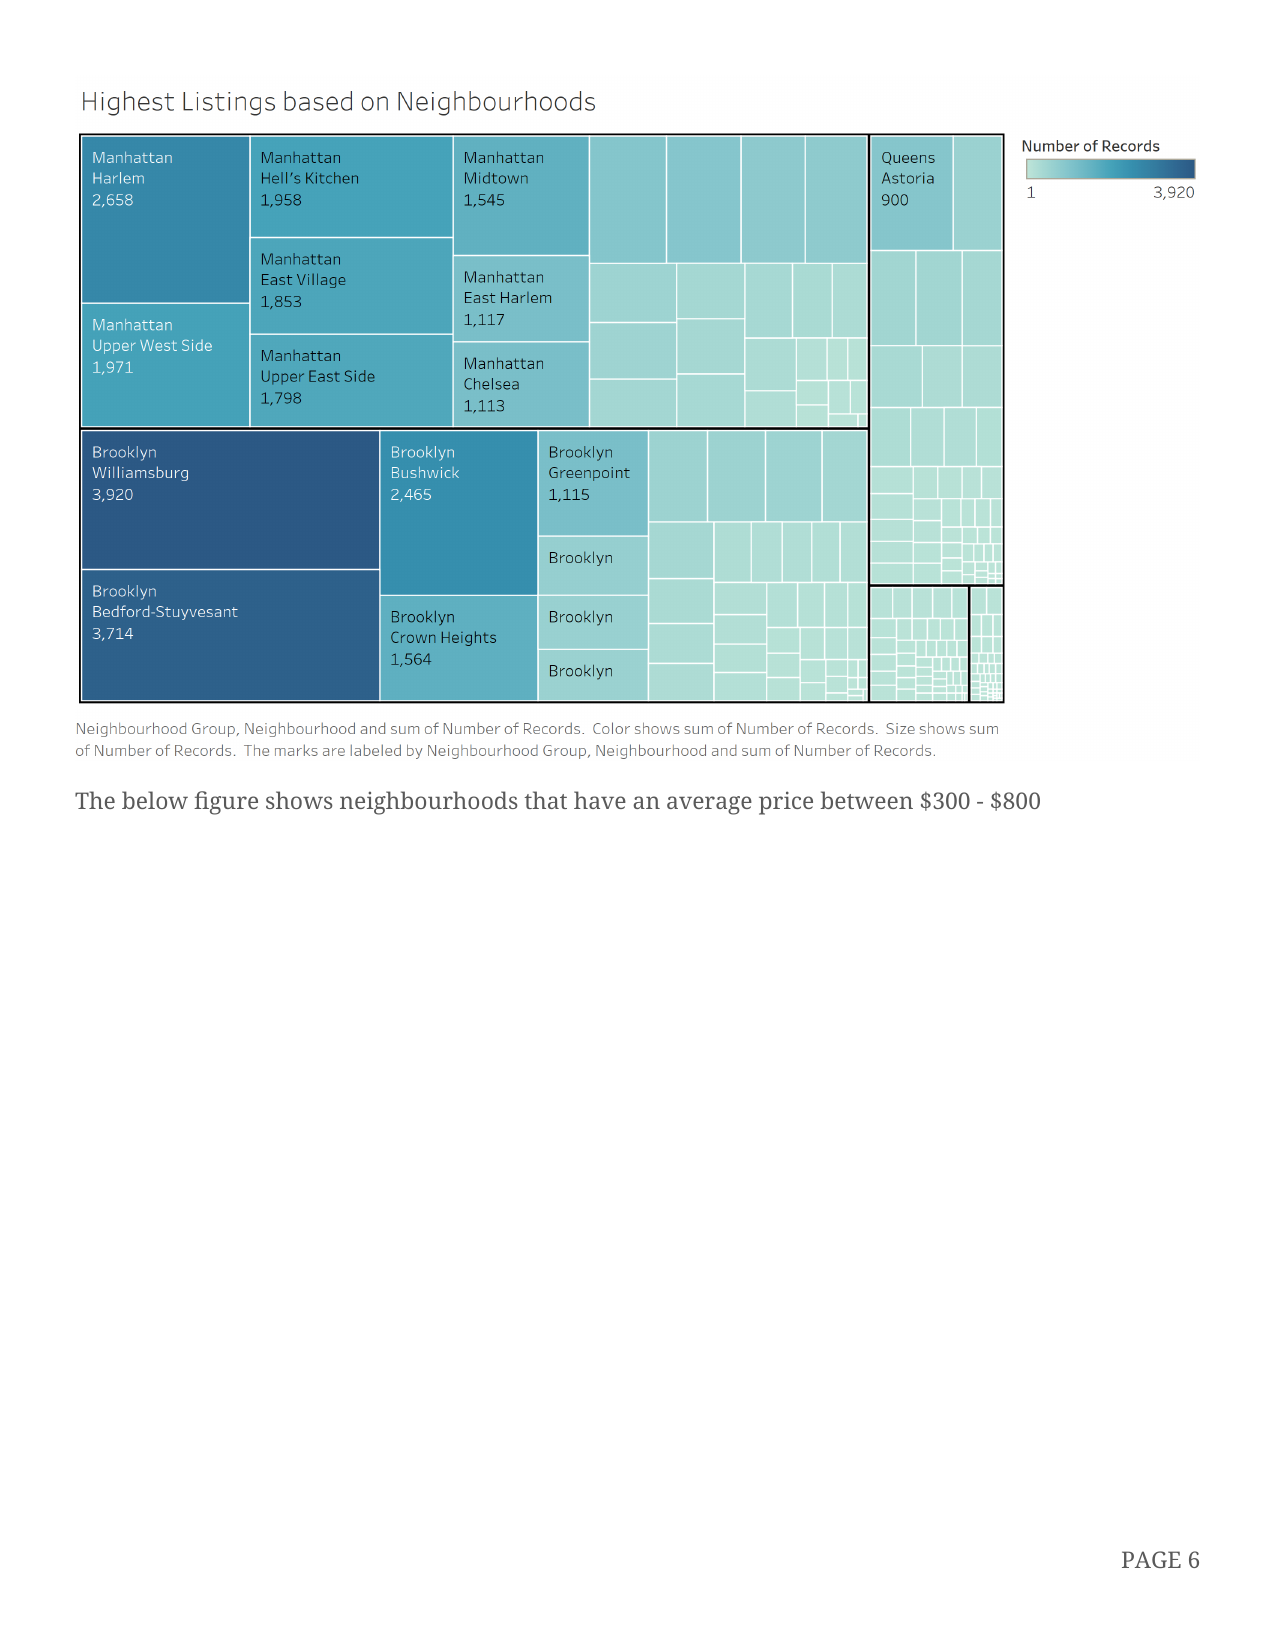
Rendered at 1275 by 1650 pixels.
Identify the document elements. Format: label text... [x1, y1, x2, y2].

text The below figure shows neighbourhoods that have an average price between $300 - $800 [75, 785, 1200, 816]
picture [75, 75, 1200, 761]
